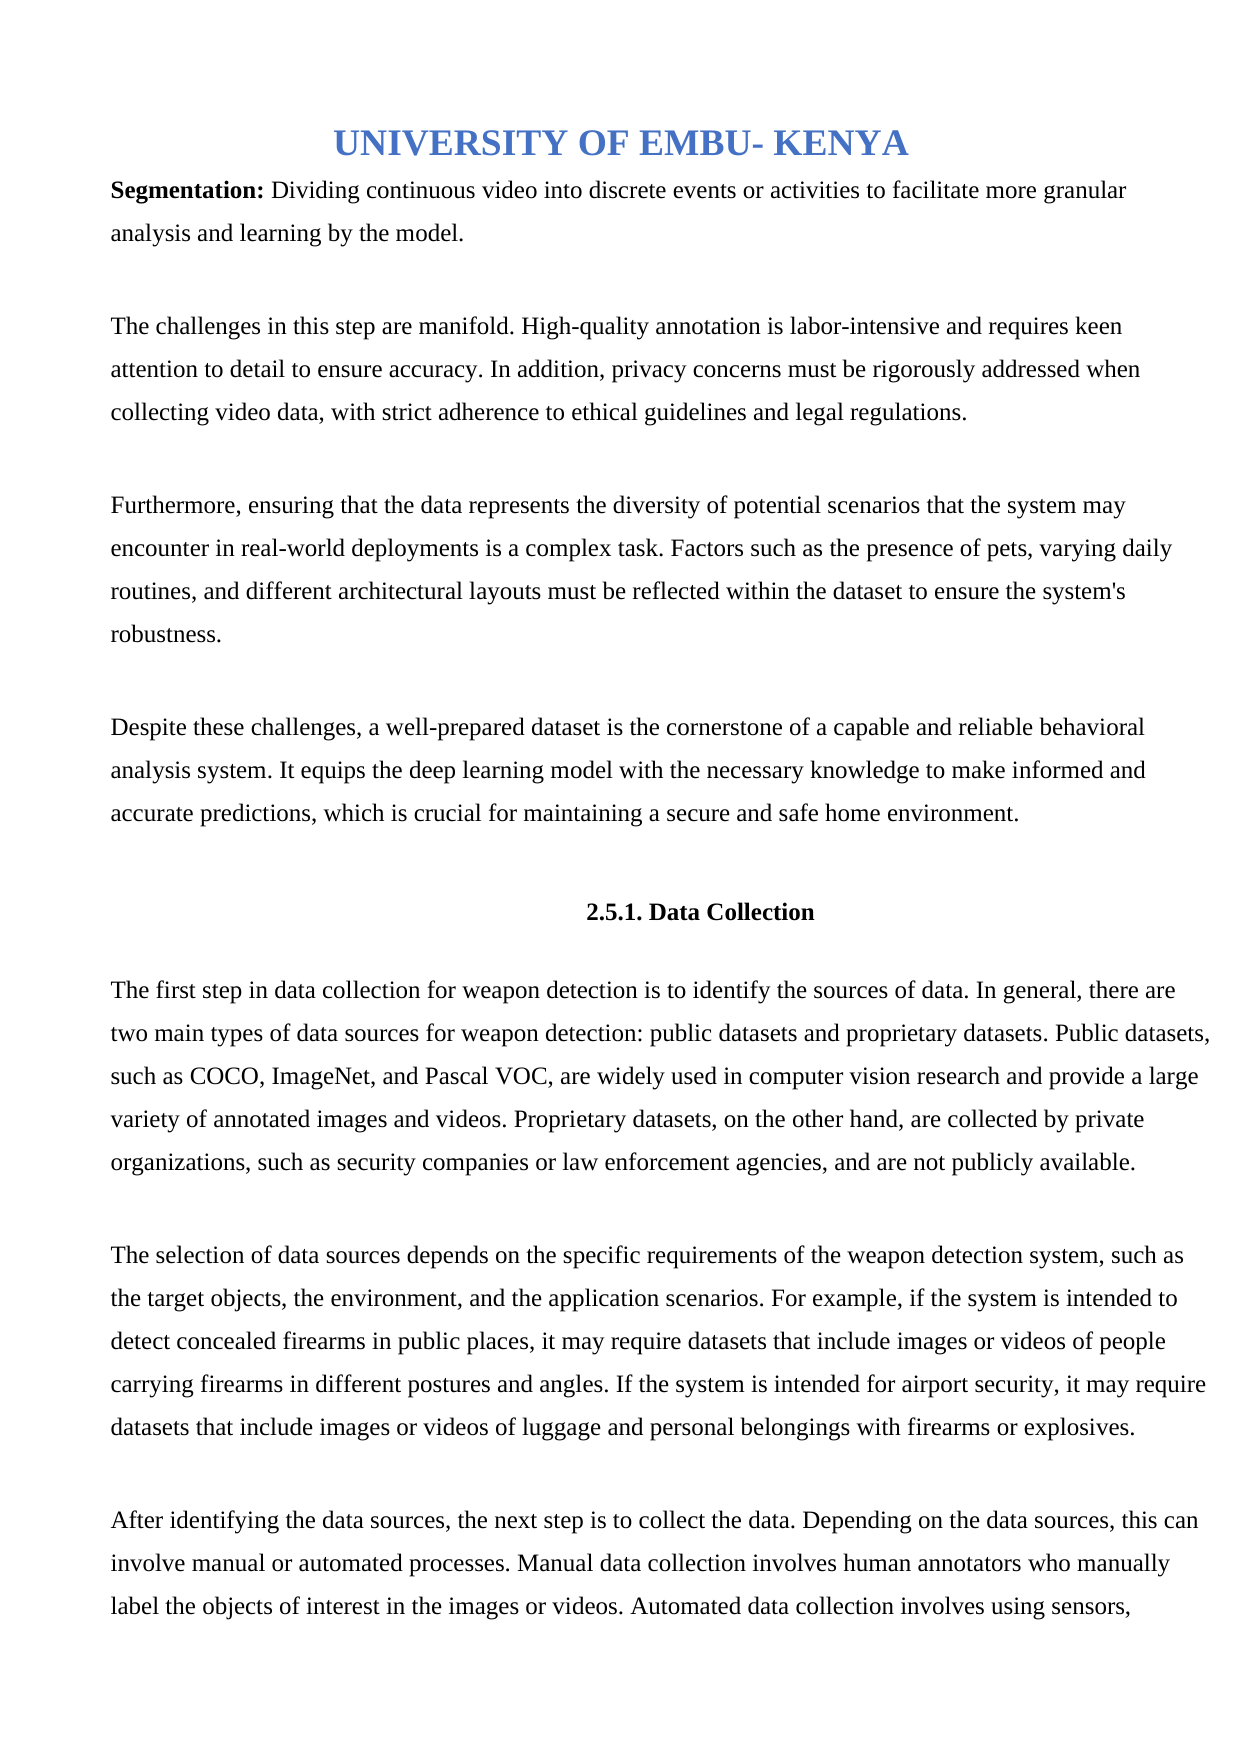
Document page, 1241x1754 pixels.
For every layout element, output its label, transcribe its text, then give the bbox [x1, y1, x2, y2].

text The selection of data sources depends on the specific requirements of the weapon detection system, such as the target objects, the environment, and the application scenarios. For example, if the system is intended to detect concealed firearms in public places, it may require datasets that include images or videos of people carrying firearms in different postures and angles. If the system is intended for airport security, it may require datasets that include images or videos of luggage and personal belongings with firearms or explosives. [110, 1240, 1211, 1441]
subtitle 2.5.1. Data Collection [150, 897, 1211, 925]
text The challenges in this step are manifold. High-quality annotation is labor-intensive and requires keen attention to detail to ensure accuracy. In addition, privacy concerns must be rigorously addressed when collecting video data, with strict adherence to ethical guidelines and legal regulations. [110, 311, 1211, 426]
text Segmentation: Dividing continuous video into discrete events or activities to facilitate more granular analysis and learning by the model. [110, 175, 1211, 247]
text The first step in data collection for weapon detection is to identify the sources of data. In general, there are two main types of data sources for weapon detection: public datasets and proprietary datasets. Public datasets, such as COCO, ImageNet, and Pascal VOC, are widely used in computer vision research and provide a large variety of annotated images and videos. Proprietary datasets, on the other hand, are collected by private organizations, such as security companies or law enforcement agencies, and are not publicly available. [110, 975, 1211, 1176]
text Despite these challenges, a well-prepared dataset is the cornerstone of a capable and reliable behavioral analysis system. It equips the deep learning model with the necessary knowledge to make informed and accurate predictions, which is crucial for maintaining a secure and safe home environment. [110, 712, 1211, 827]
text Furthermore, ensuring that the data represents the diversity of potential scenarios that the system may encounter in real-world deployments is a complex task. Factors such as the presence of pets, varying daily routines, and different architectural layouts must be reflected within the dataset to ensure the system's robustness. [110, 490, 1211, 648]
text After identifying the data sources, the next step is to collect the data. Depending on the data sources, this can involve manual or automated processes. Manual data collection involves human annotators who manually label the objects of interest in the images or videos. Automated data collection involves using sensors, [110, 1505, 1211, 1620]
